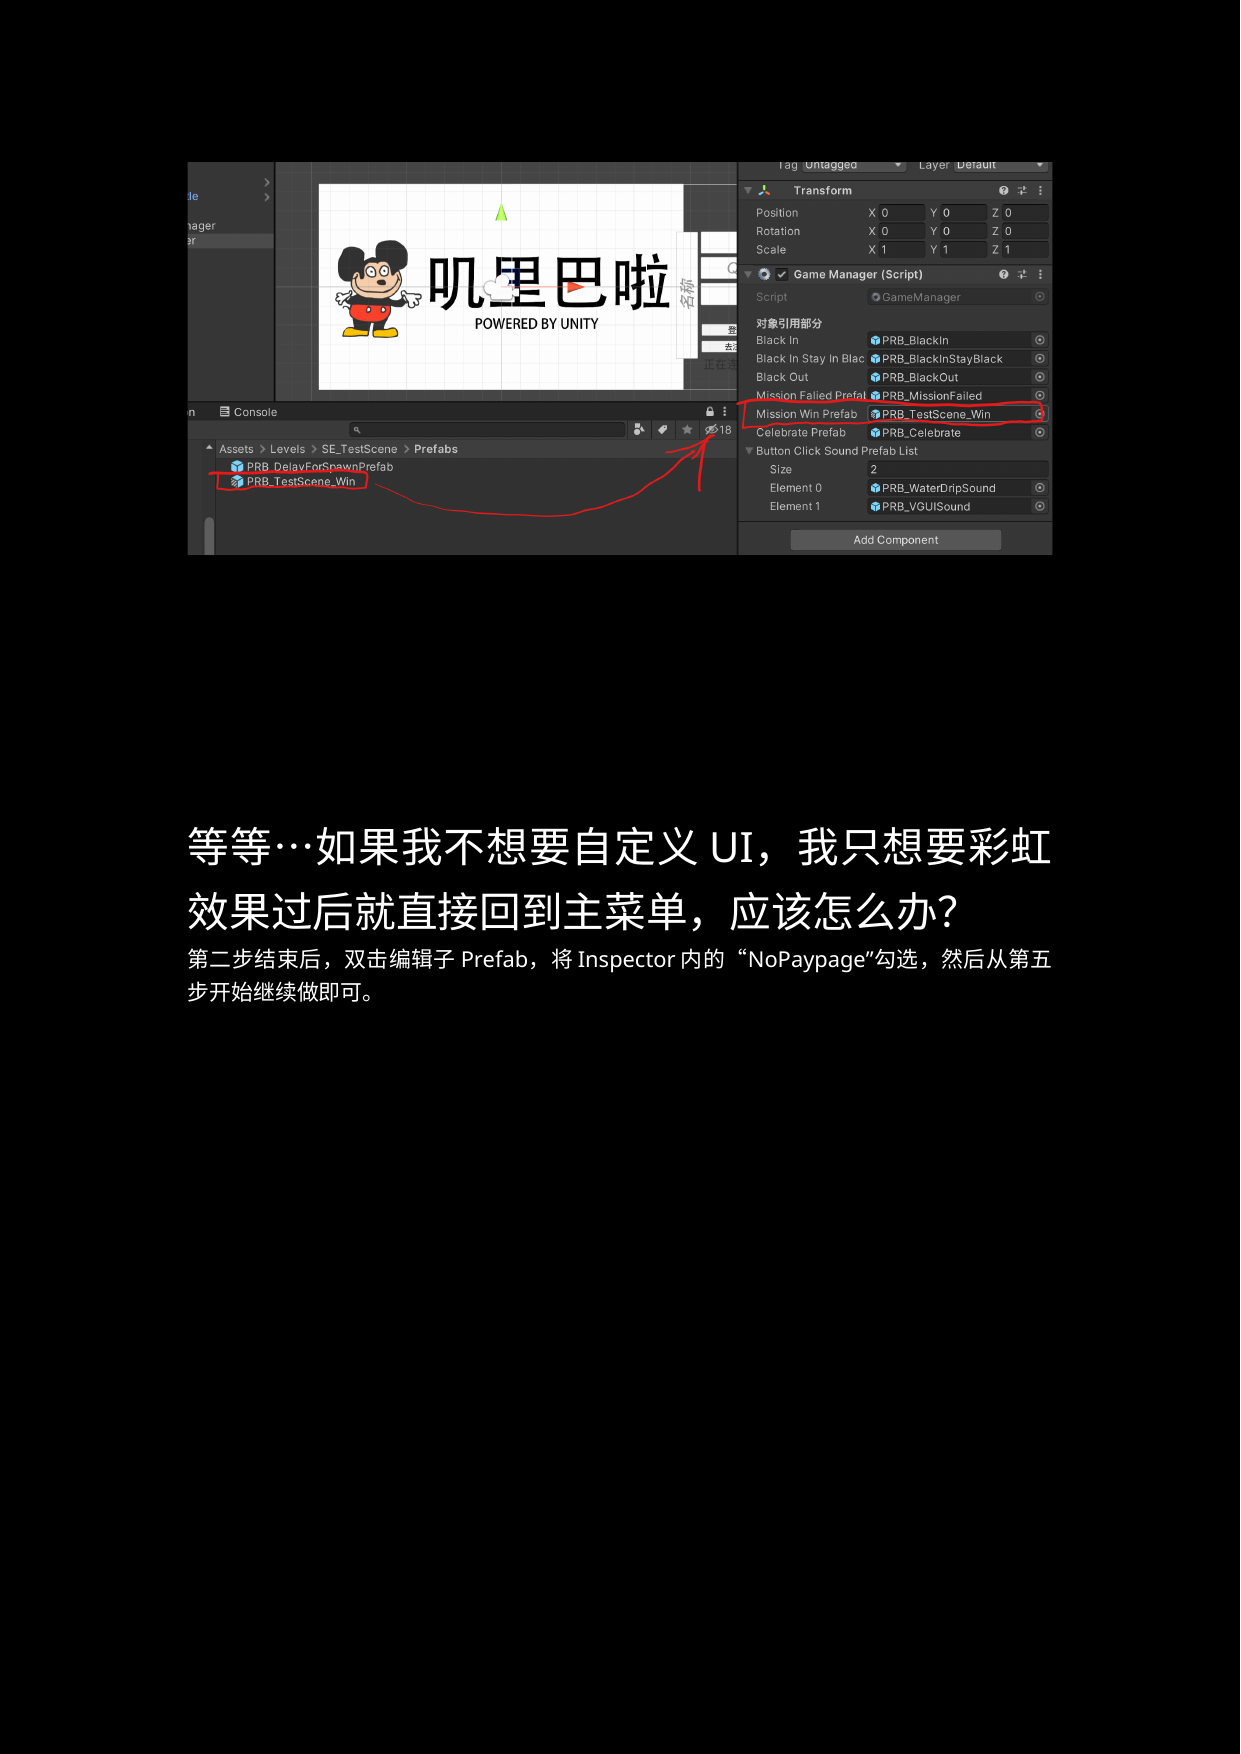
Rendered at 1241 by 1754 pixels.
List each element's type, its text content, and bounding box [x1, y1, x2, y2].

text 第二步结束后，双击编辑子Prefab，将Inspector内的“NoPaypage”勾选，然后从第五步开始继续做即可。 [187, 942, 1053, 1007]
picture [187, 162, 1053, 555]
text 等等…如果我不想要自定义UI，我只想要彩虹效果过后就直接回到主菜单，应该怎么办？ [187, 812, 1053, 942]
